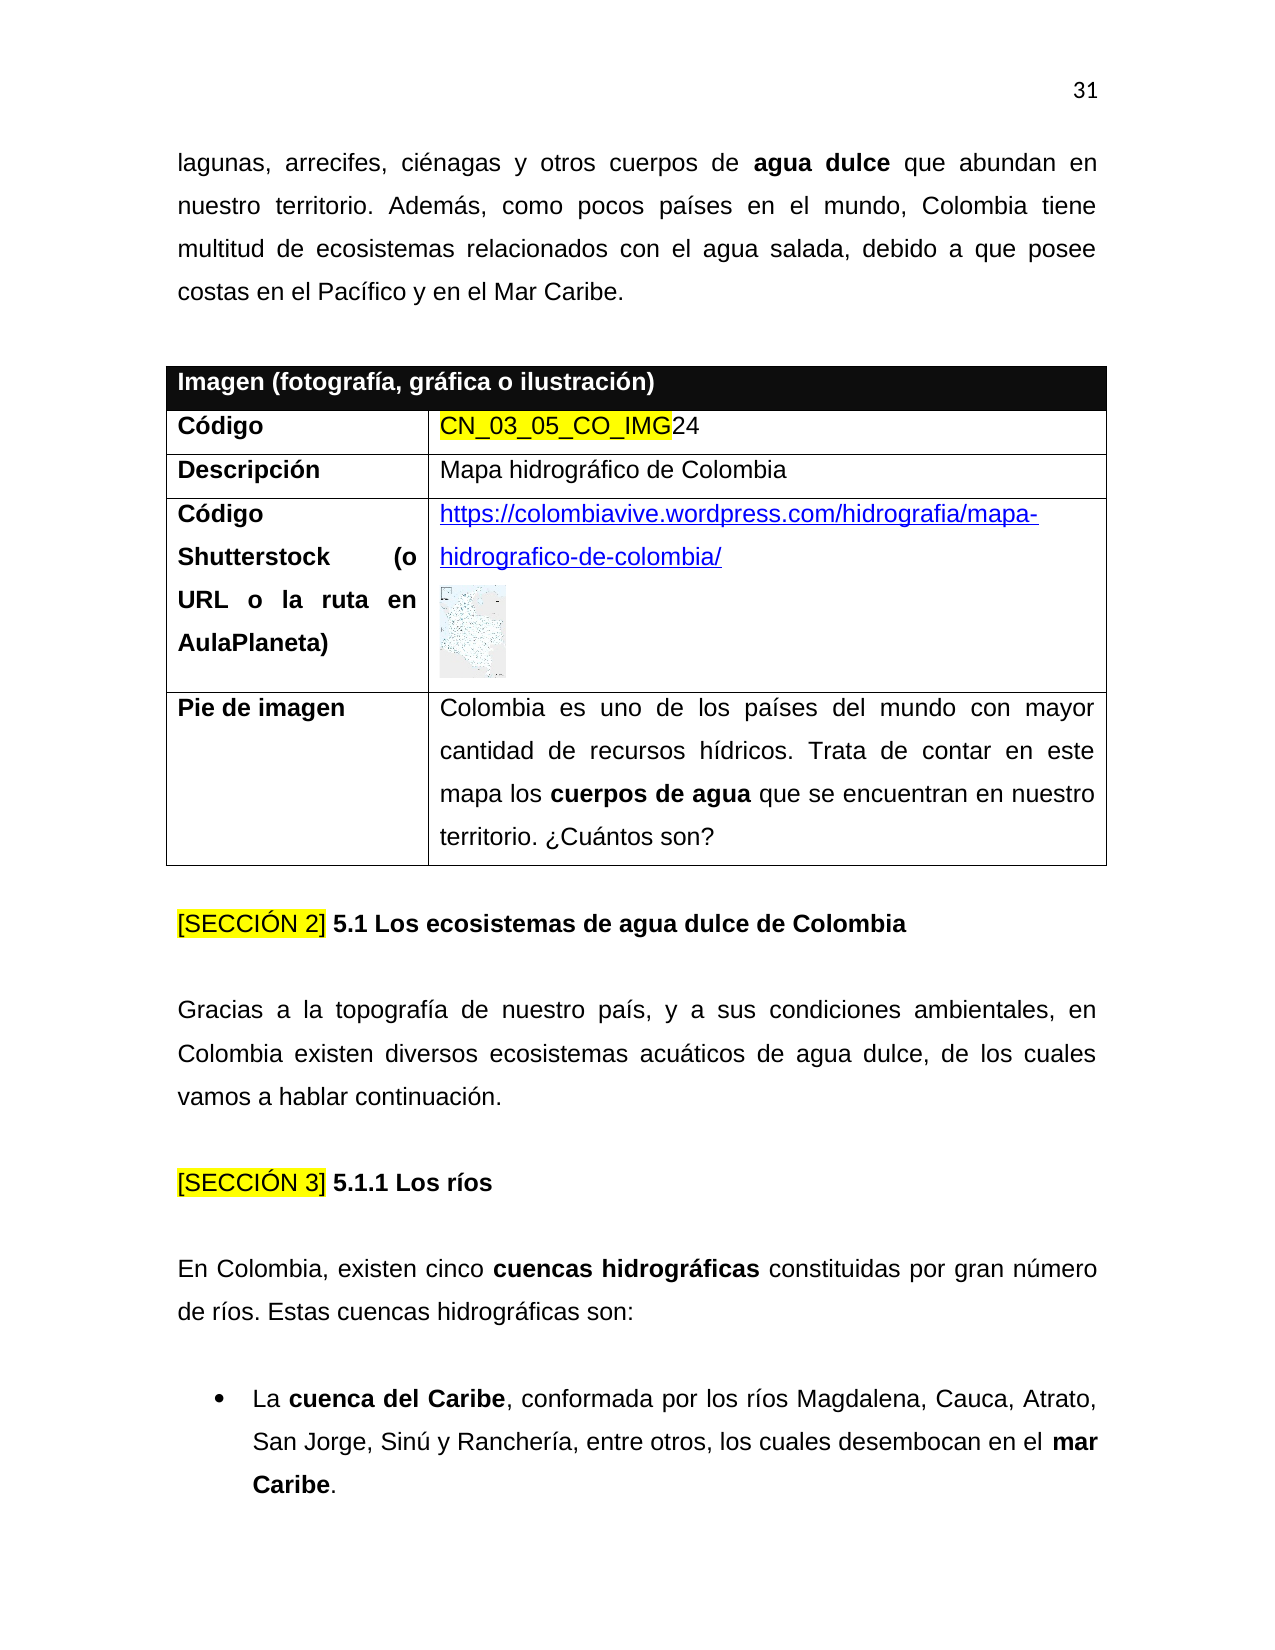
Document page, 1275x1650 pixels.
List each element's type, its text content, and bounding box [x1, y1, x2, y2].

table_cell https://colombiavive.wordpress.com/hidrografia/mapa-hidrografico-de-colombia/ [429, 499, 1106, 692]
table_cell Mapa hidrográfico de Colombia [429, 455, 1106, 498]
text [SECCIÓN 3] 5.1.1 Los ríos [326, 1168, 1098, 1197]
table_header Imagen (fotografía, gráfica o ilustración) [167, 367, 1106, 410]
picture [439, 585, 506, 678]
table_cell Pie de imagen [167, 693, 428, 865]
table_cell Colombia es uno de los países del mundo con mayor cantidad de recursos hídricos. Trata de contar en este mapa los cuerpos de agua que se encuentran en nuestro territorio. ¿Cuántos son? [429, 693, 1106, 865]
table_cell CN_03_05_CO_IMG24 [429, 411, 1106, 454]
table_cell Código Shutterstock (o URL o la ruta en AulaPlaneta) [167, 499, 428, 692]
text Gracias a la topografía de nuestro país, y a sus condiciones ambientales, en Colombia existen diversos ecosistemas acuáticos de agua dulce, de los cuales vamos a hablar continuación. [177, 995, 1098, 1110]
text [SECCIÓN 2] 5.1 Los ecosistemas de agua dulce de Colombia [326, 909, 1098, 938]
list La cuenca del Caribe, conformada por los ríos Magdalena, Cauca, Atrato, San Jorge, Sinú y Ranchería, entre otros, los cuales desembocan en el mar Caribe. [215, 1383, 1098, 1499]
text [177, 148, 1098, 306]
table_cell Descripción [167, 455, 428, 498]
table_cell Código [167, 411, 428, 454]
text En Colombia, existen cinco cuencas hidrográficas constituidas por gran número de ríos. Estas cuencas hidrográficas son: [177, 1254, 1098, 1326]
